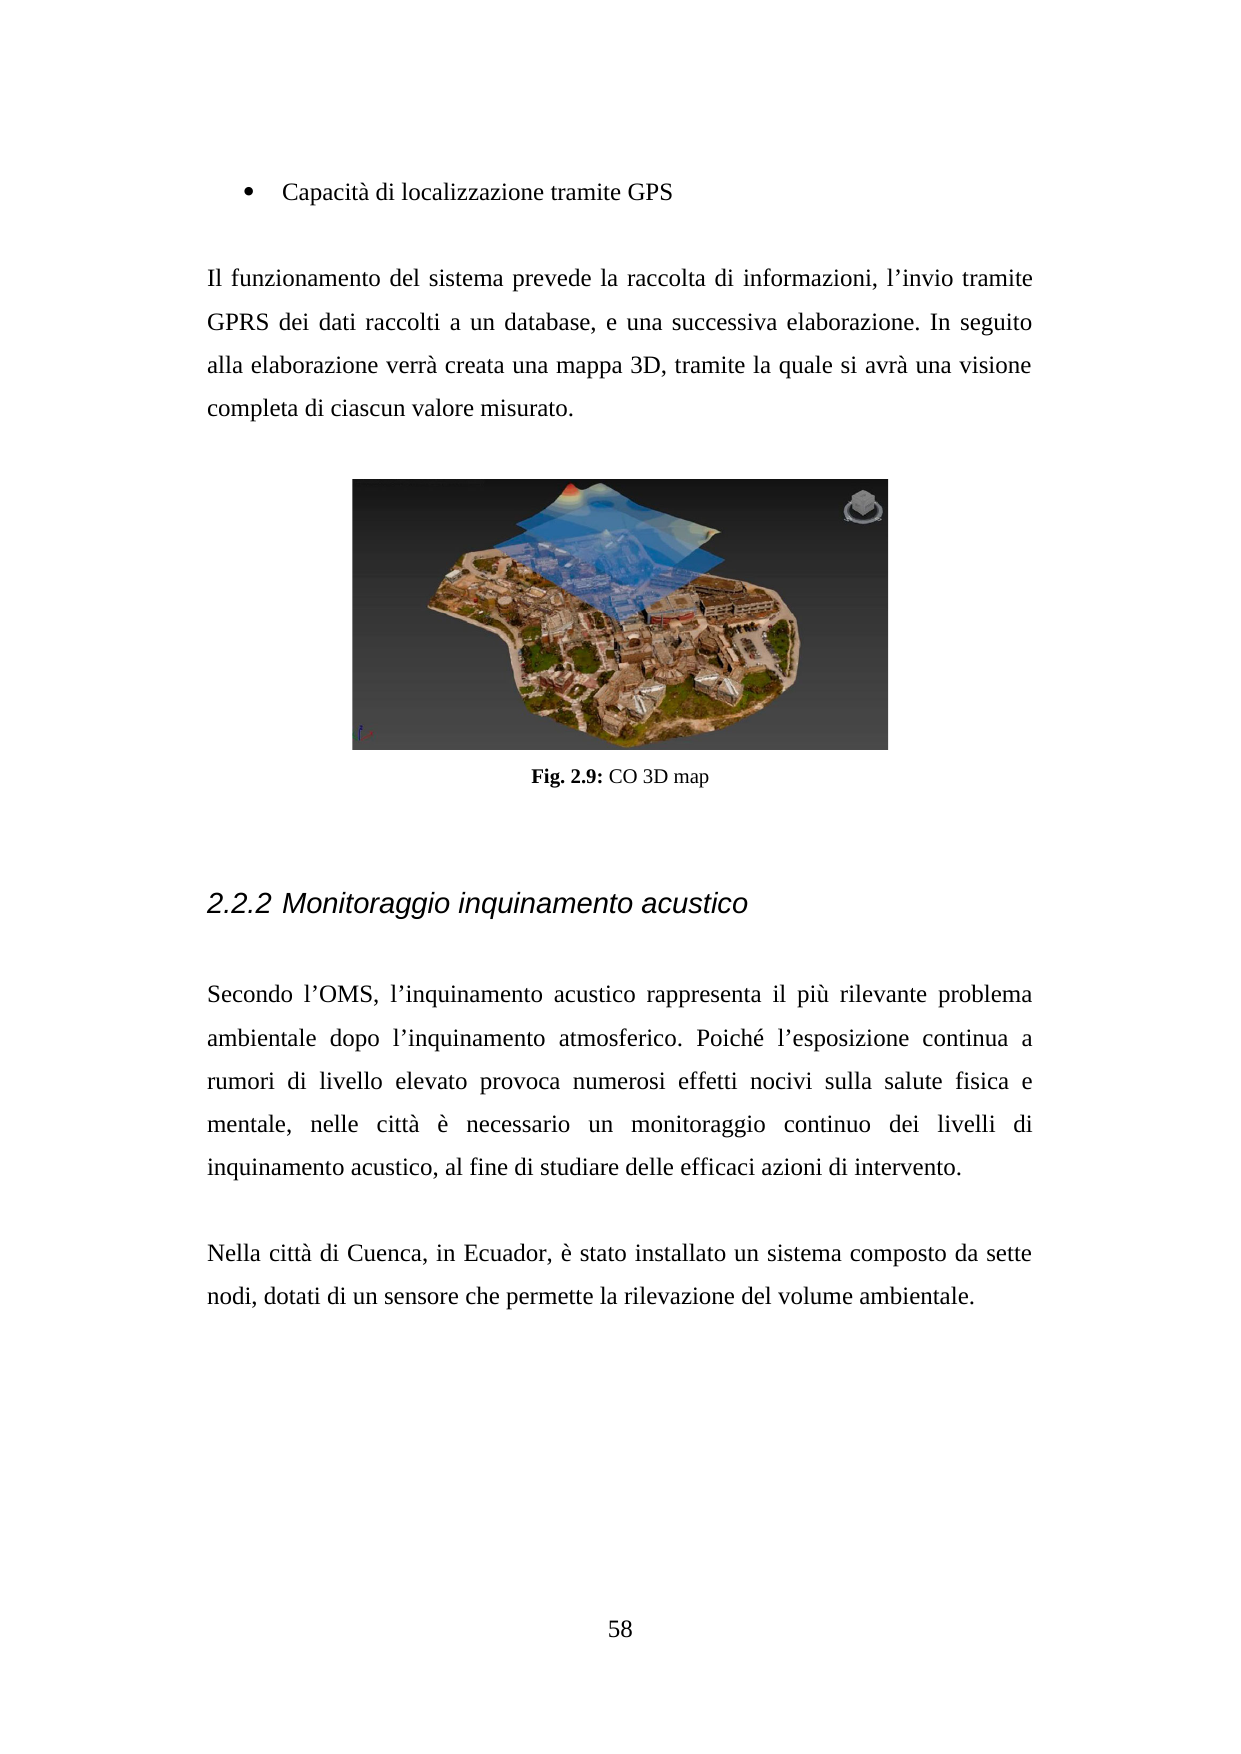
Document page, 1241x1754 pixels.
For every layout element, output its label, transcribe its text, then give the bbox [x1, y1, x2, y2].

list Capacità di localizzazione tramite GPS [244, 177, 1033, 206]
text Il funzionamento del sistema prevede la raccolta di informazioni, l’invio tramite GPRS dei dati raccolti a un database, e una successiva elaborazione. In seguito alla elaborazione verrà creata una mappa 3D, tramite la quale si avrà una visione completa di ciascun valore misurato. [207, 263, 1033, 422]
text Nella città di Cuenca, in Ecuador, è stato installato un sistema composto da sette nodi, dotati di un sensore che permette la rilevazione del volume ambientale. [207, 1238, 1033, 1310]
list Monitoraggio inquinamento acustico [207, 886, 1033, 919]
text Secondo l’OMS, l’inquinamento acustico rappresenta il più rilevante problema ambientale dopo l’inquinamento atmosferico. Poiché l’esposizione continua a rumori di livello elevato provoca numerosi effetti nocivi sulla salute fisica e mentale, nelle città è necessario un monitoraggio continuo dei livelli di inquinamento acustico, al fine di studiare delle efficaci azioni di intervento. [207, 979, 1033, 1181]
text Fig. 2.9: CO 3D map [207, 764, 1033, 788]
picture [352, 479, 889, 750]
